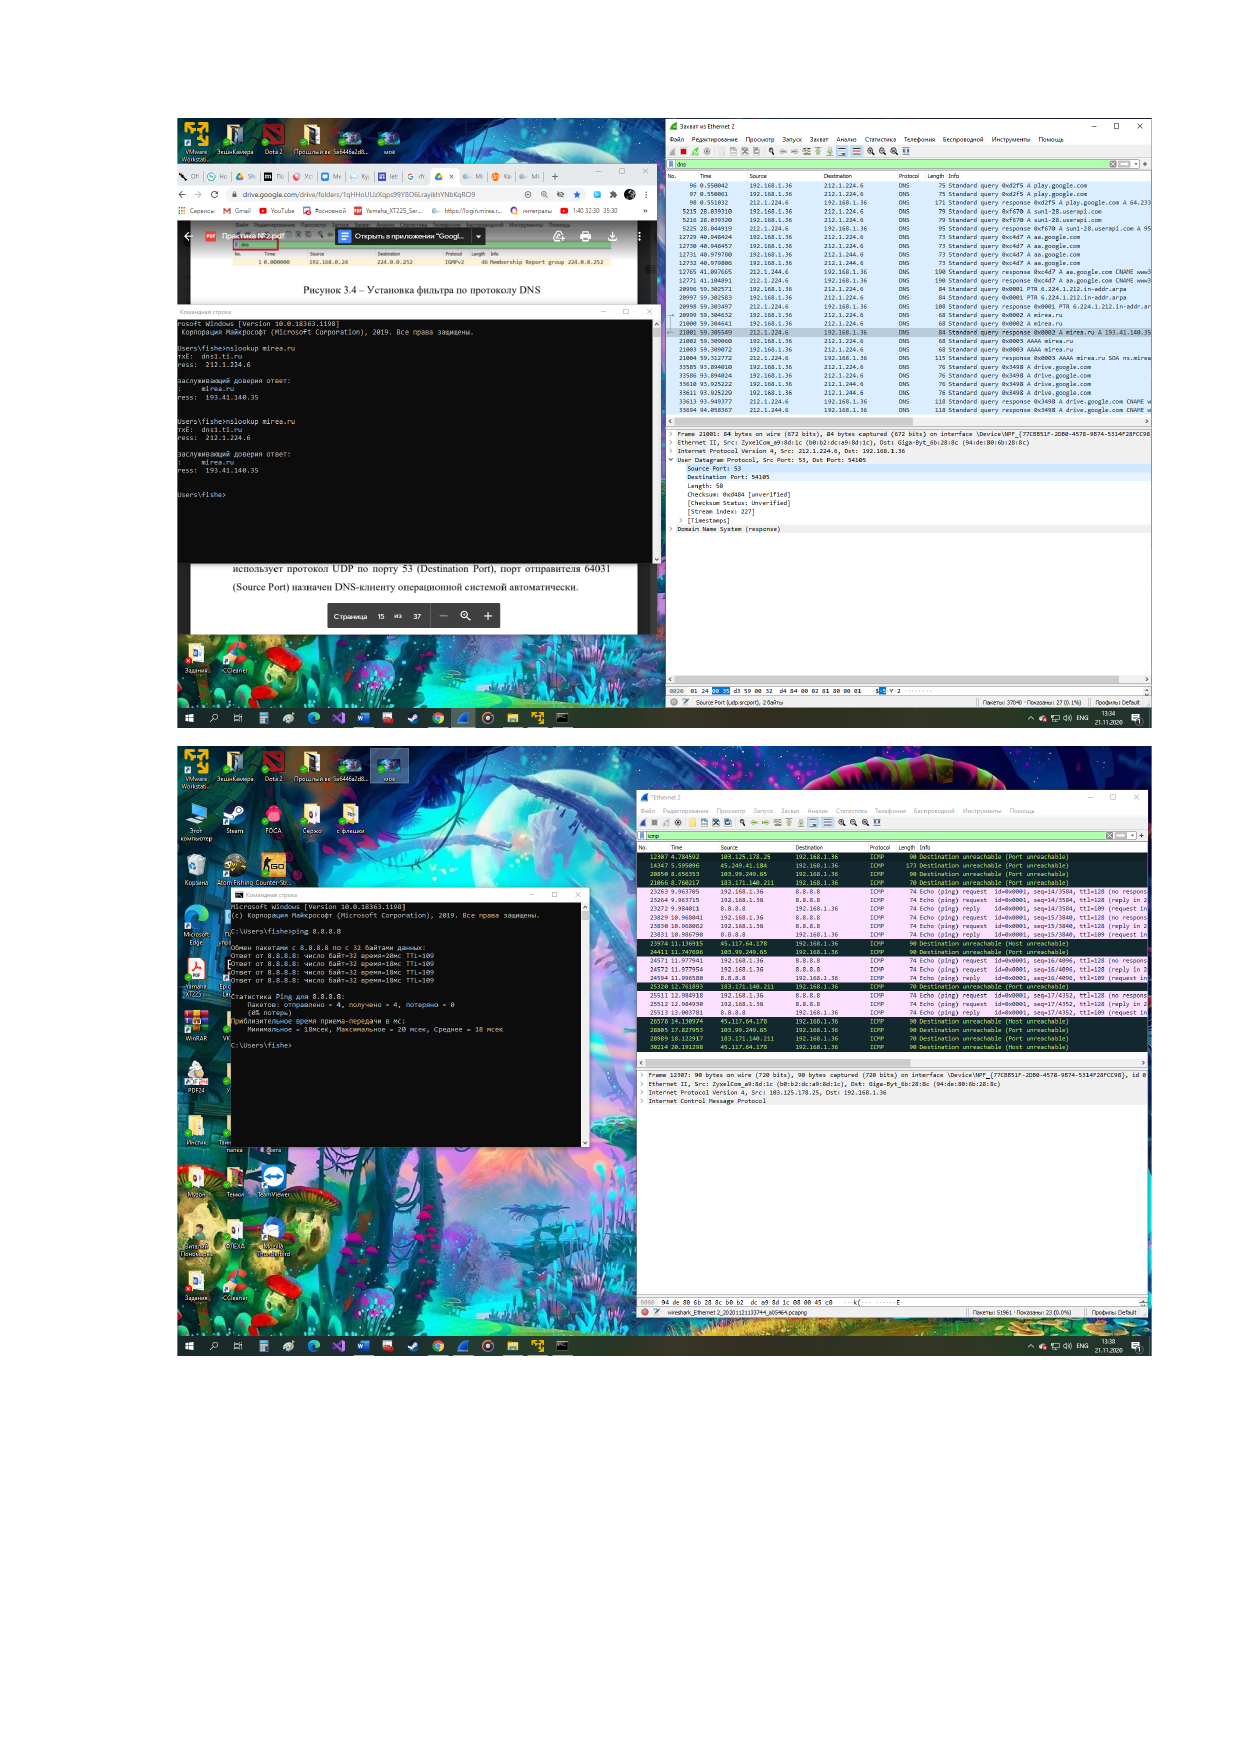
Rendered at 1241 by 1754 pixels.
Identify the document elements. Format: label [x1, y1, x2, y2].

picture [177, 118, 1152, 728]
picture [177, 746, 1152, 1356]
picture [177, 885, 187, 896]
